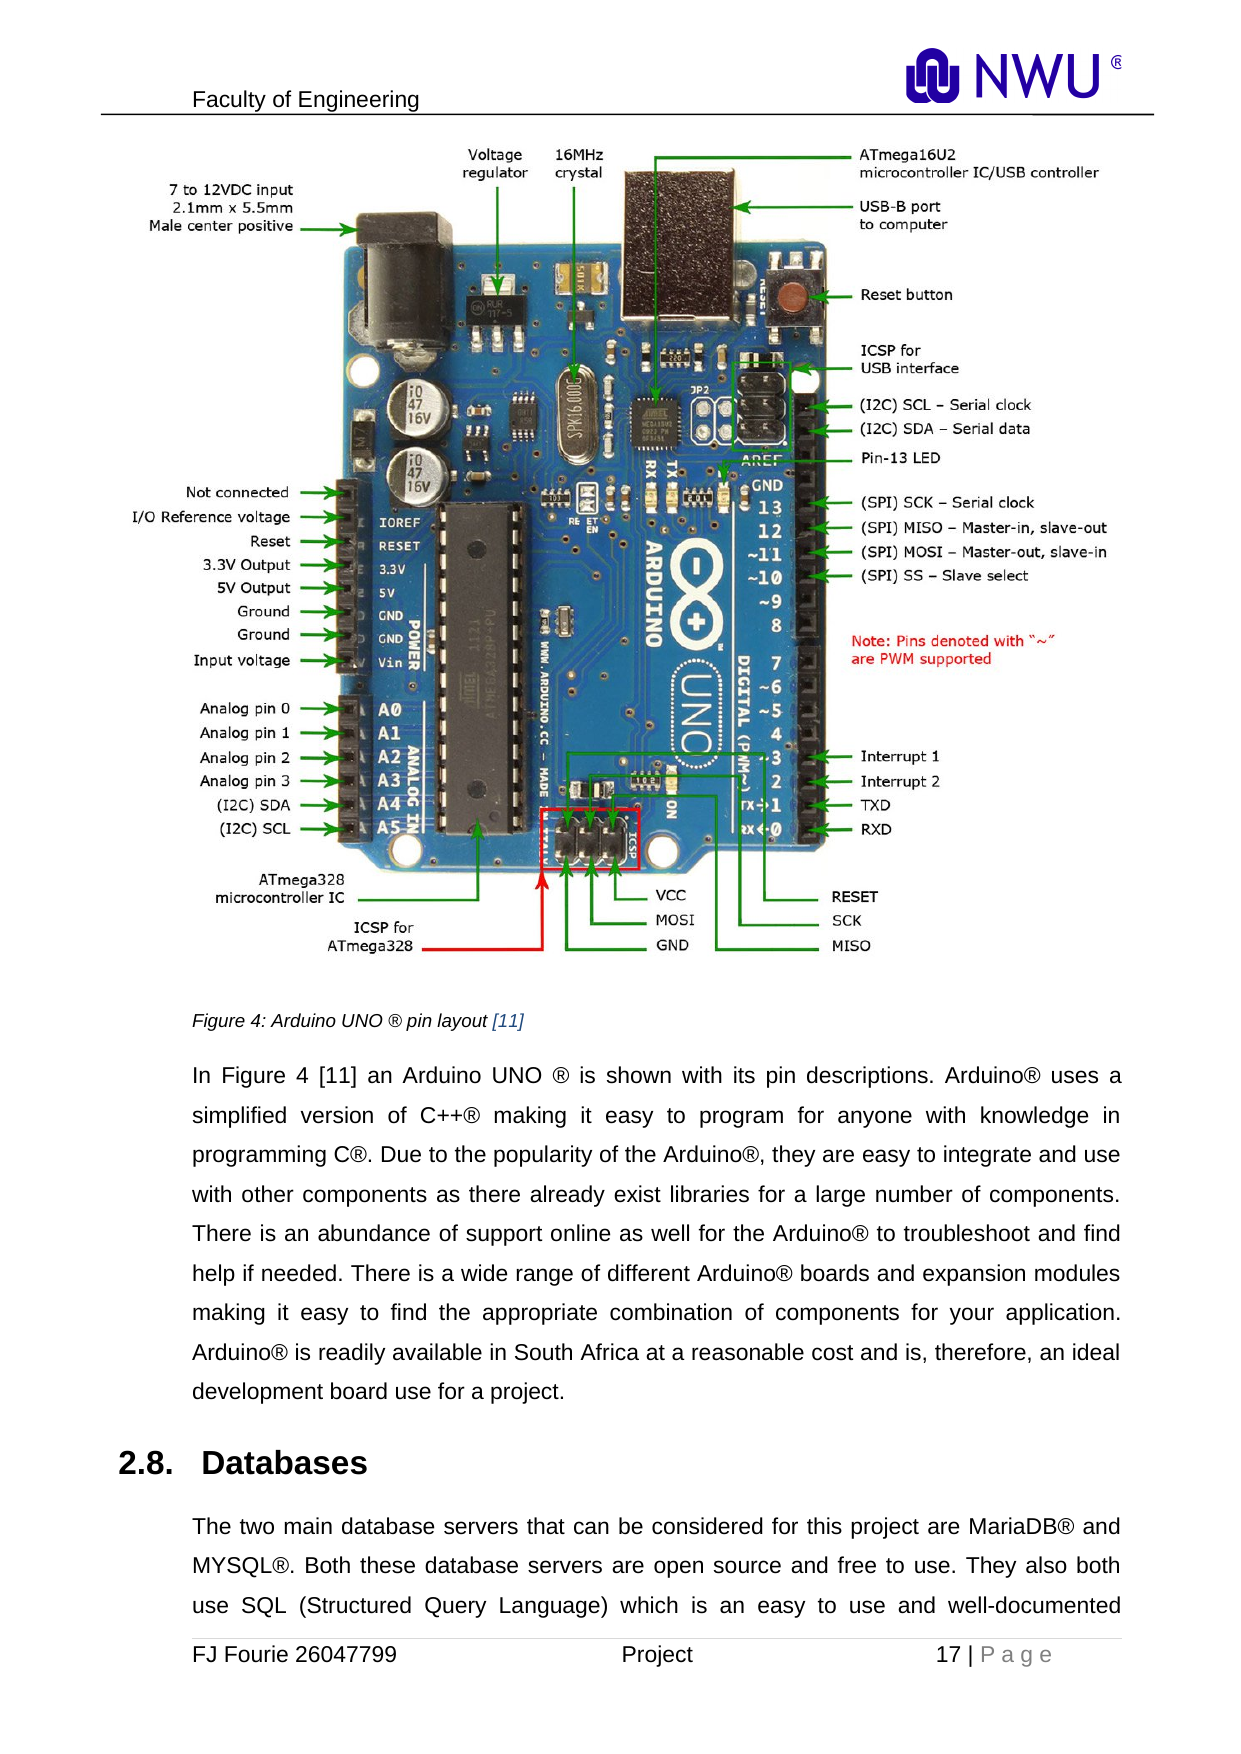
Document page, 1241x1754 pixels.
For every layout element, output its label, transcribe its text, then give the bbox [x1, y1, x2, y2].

text Figure 4: Arduino UNO ® pin layout [192, 1009, 1122, 1031]
picture [118, 125, 1122, 972]
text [192, 1513, 1122, 1618]
picture [905, 48, 1122, 103]
subtitle Databases [118, 1443, 1122, 1481]
text In Figure 4 an Arduino UNO ® is shown with its pin descriptions. Arduino® uses a simplified version of C++® making it easy to program for anyone with knowledge in programming C®. Due to the popularity of the Arduino®, they are easy to integrate and use with other components as there already exist libraries for a large number of components. There is an abundance of support online as well for the Arduino® to troubleshoot and find help if needed. There is a wide range of different Arduino® boards and expansion modules making it easy to find the appropriate combination of components for your application. Arduino® is readily available in South Africa at a reasonable cost and is, therefore, an ideal development board use for a project. [192, 1062, 1122, 1405]
